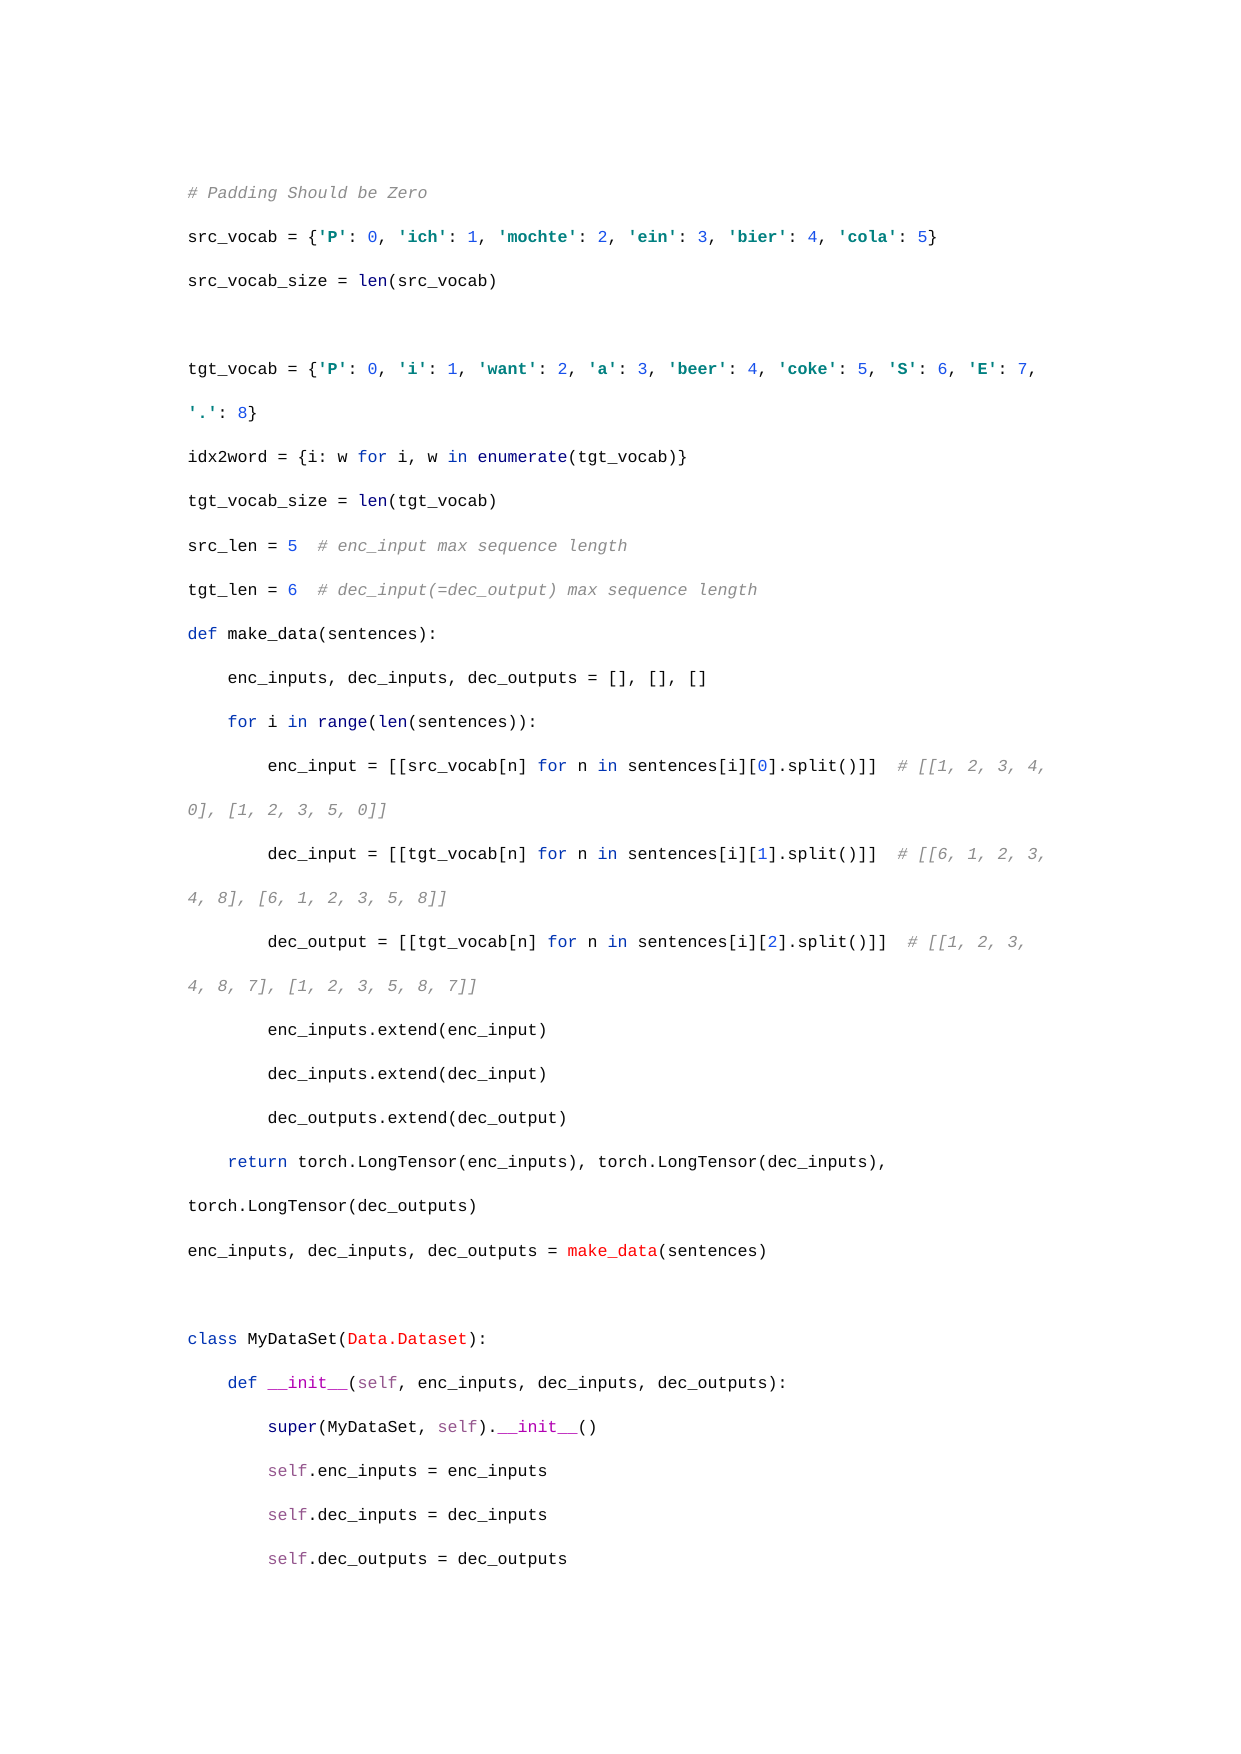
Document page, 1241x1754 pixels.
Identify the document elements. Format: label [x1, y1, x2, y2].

text [187, 172, 1053, 613]
text [187, 613, 1053, 1582]
